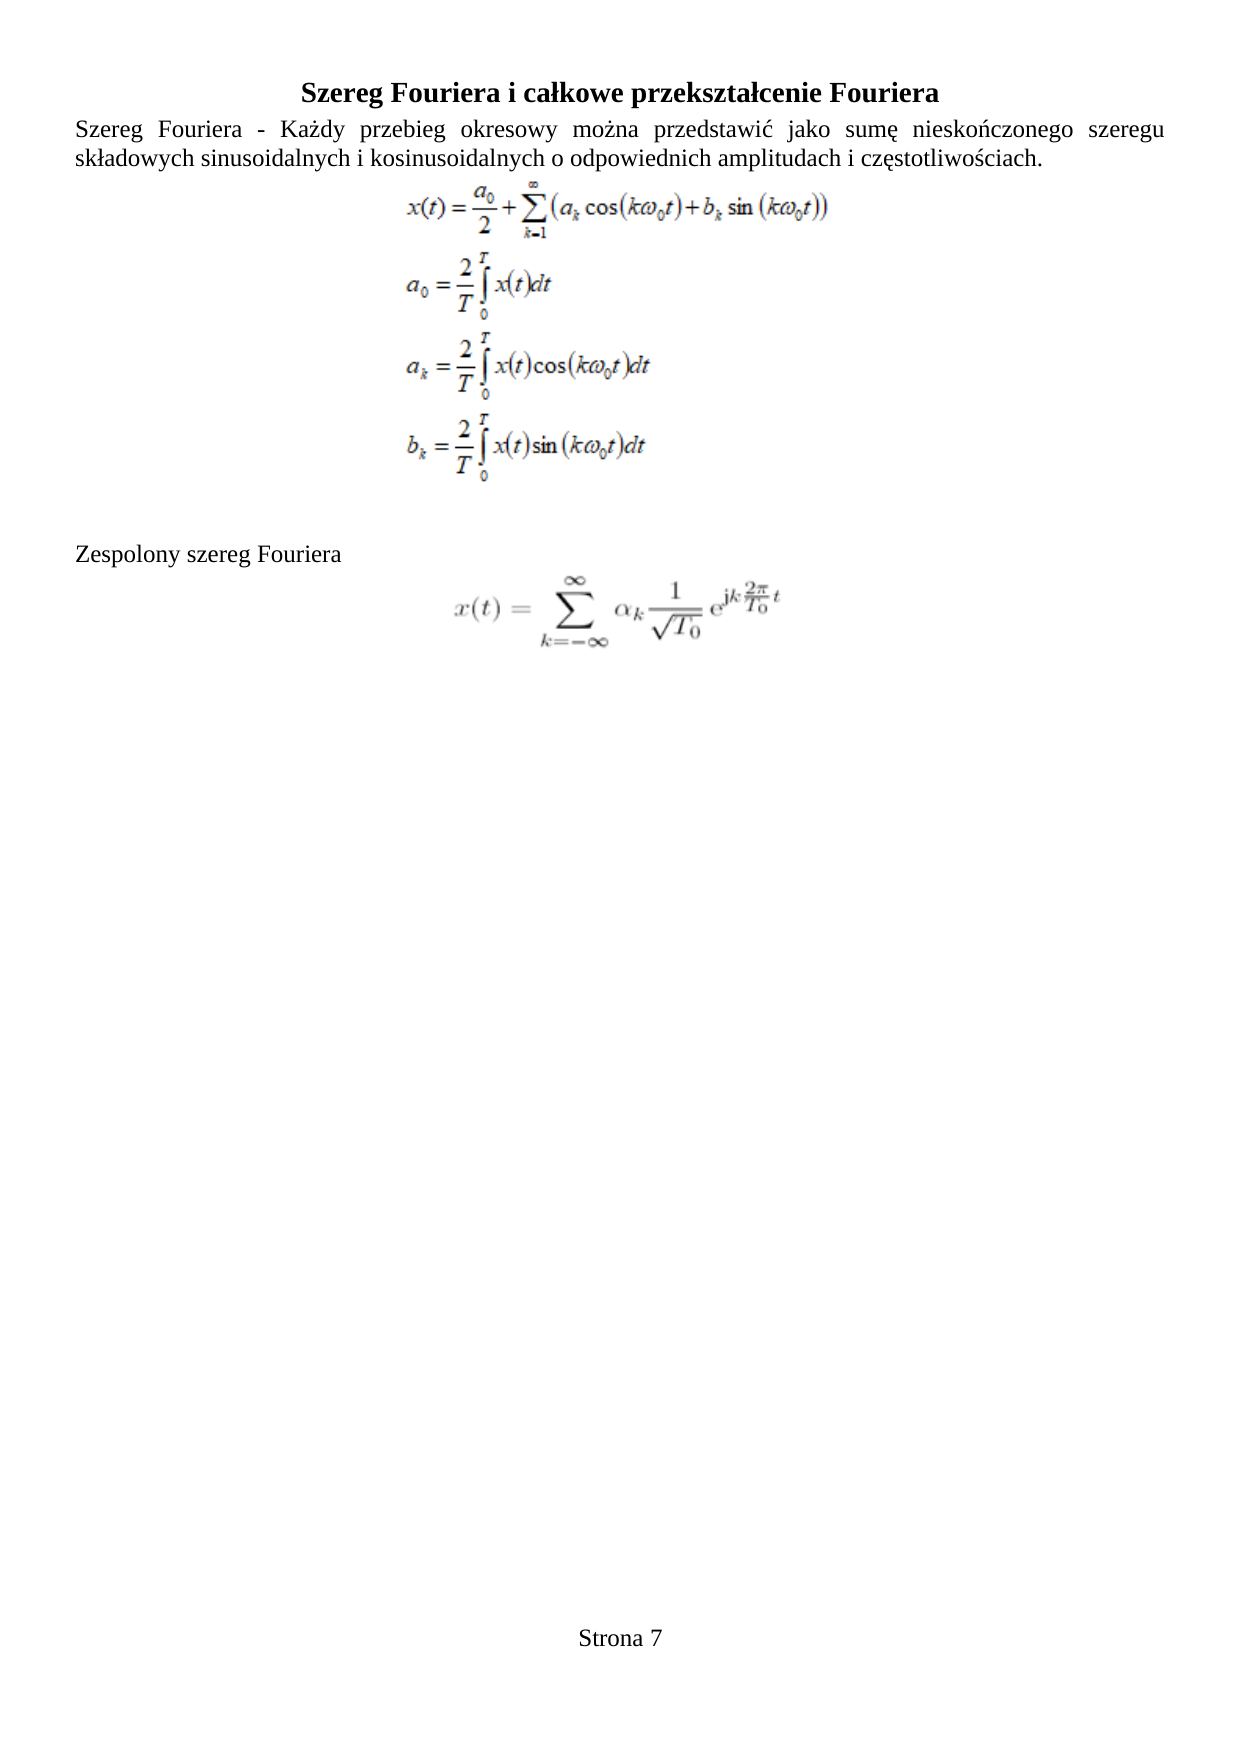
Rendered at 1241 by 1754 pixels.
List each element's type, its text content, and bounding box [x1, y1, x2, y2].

picture [427, 571, 813, 652]
subtitle Szereg Fouriera i całkowe przekształcenie Fouriera [75, 75, 1165, 108]
text Zespolony szereg Fouriera [75, 539, 1165, 568]
text Szereg Fouriera - Każdy przebieg okresowy można przedstawić jako sumę nieskończonego szeregu składowych sinusoidalnych i kosinusoidalnych o odpowiednich amplitudach i częstotliwościach. [75, 114, 1165, 172]
picture [388, 175, 853, 505]
